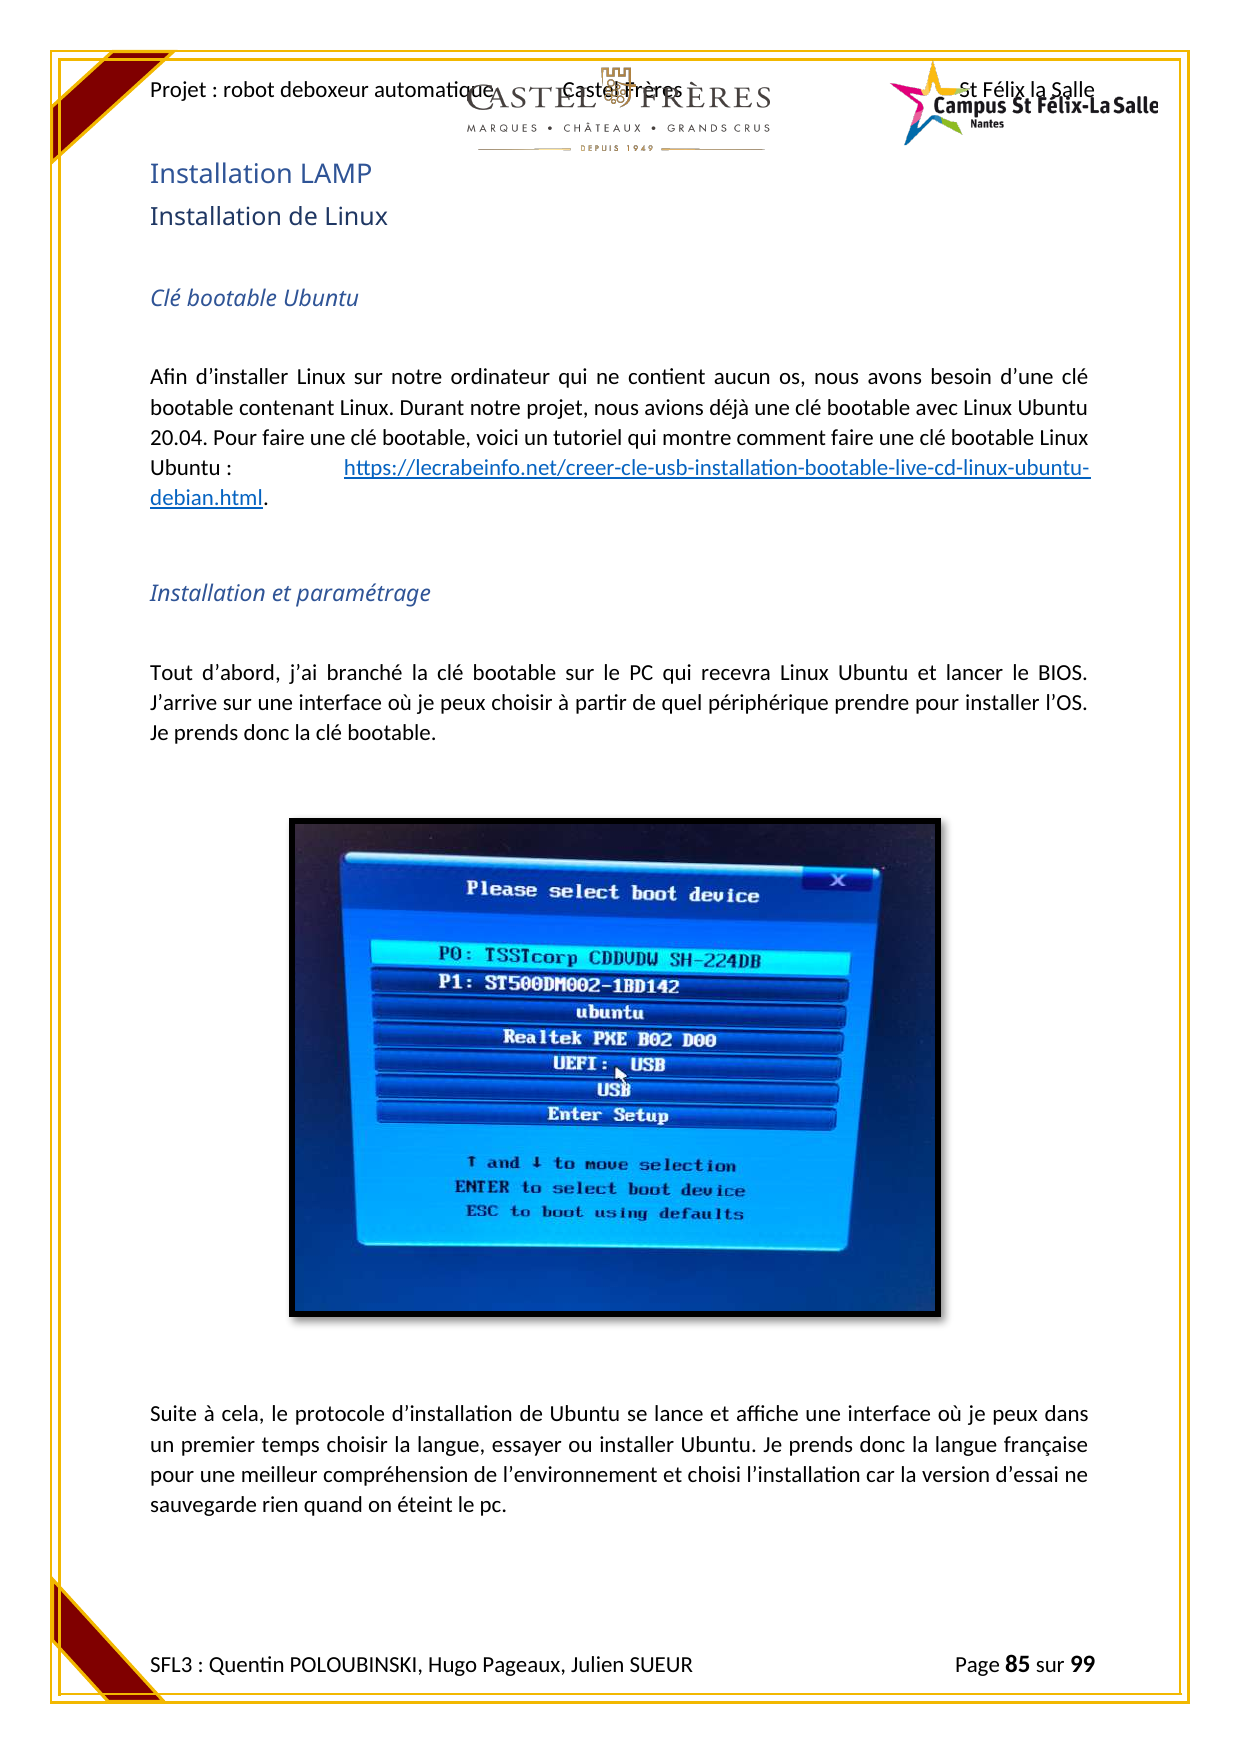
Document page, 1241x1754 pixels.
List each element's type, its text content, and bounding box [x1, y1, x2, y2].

subtitle Clé bootable Ubuntu [150, 282, 1090, 313]
subtitle Installation LAMP [150, 154, 1090, 191]
subtitle Installation de Linux [150, 198, 1090, 232]
picture [460, 59, 773, 157]
text Afin d’installer Linux sur notre ordinateur qui ne contient aucun os, nous avons besoin d’une clé bootable contenant Linux. Durant notre projet, nous avions déjà une clé bootable avec Linux Ubuntu 20.04. Pour faire une clé bootable, voici un tutoriel qui montre comment faire une clé bootable Linux Ubuntu : https://lecrabeinfo.net/creer-cle-usb-installation-bootable-live-cd-linux-ubuntu-debian.html. [150, 362, 1090, 511]
picture [295, 824, 935, 1311]
text Tout d’abord, j’ai branché la clé bootable sur le PC qui recevra Linux Ubuntu et lancer le BIOS. J’arrive sur une interface où je peux choisir à partir de quel périphérique prendre pour installer l’OS. Je prends donc la clé bootable. [150, 658, 1090, 746]
subtitle Installation et paramétrage [150, 577, 1090, 608]
picture [889, 60, 1158, 145]
text Suite à cela, le protocole d’installation de Ubuntu se lance et affiche une interface où je peux dans un premier temps choisir la langue, essayer ou installer Ubuntu. Je prends donc la langue française pour une meilleur compréhension de l’environnement et choisi l’installation car la version d’essai ne sauvegarde rien quand on éteint le pc. [150, 1399, 1090, 1518]
